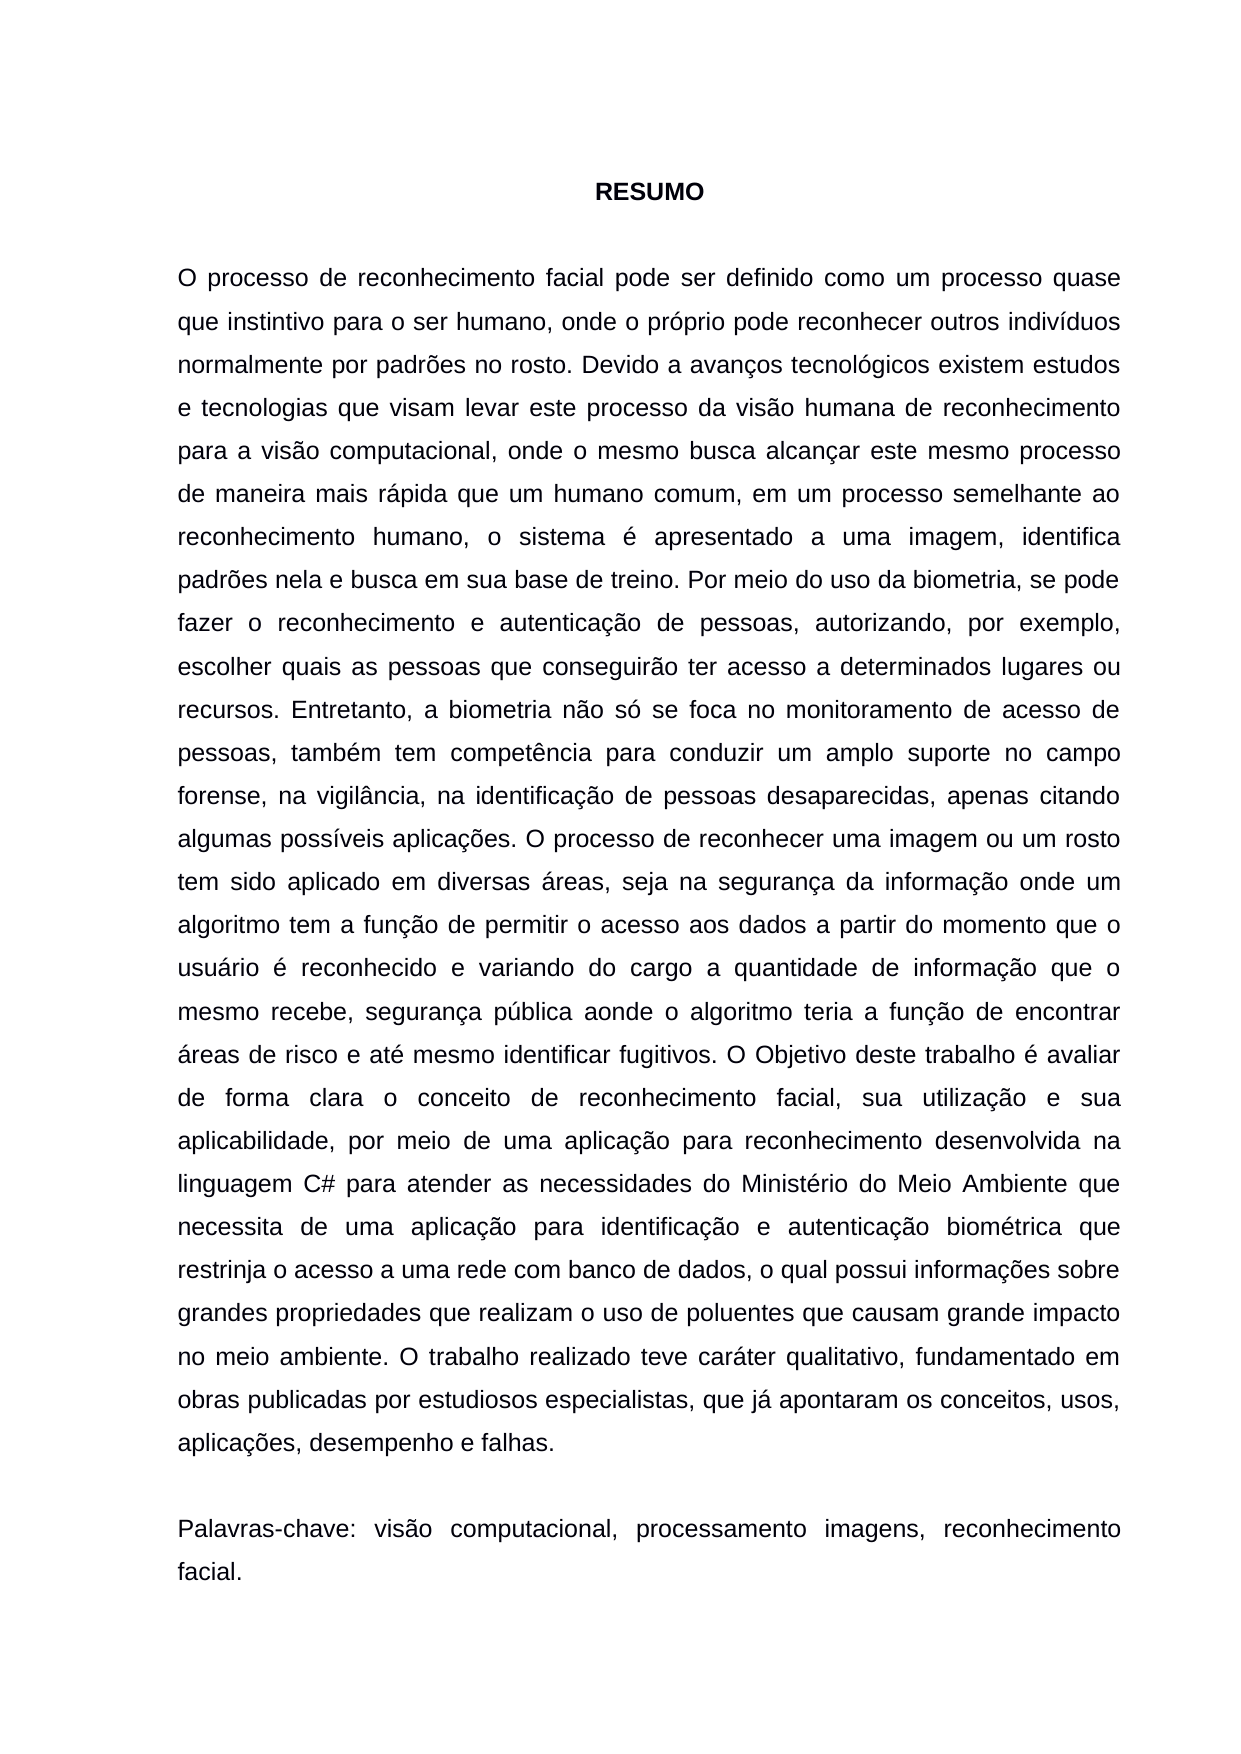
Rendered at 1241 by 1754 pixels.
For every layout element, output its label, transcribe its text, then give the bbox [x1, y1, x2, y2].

text Palavras-chave: visão computacional, processamento imagens, reconhecimento facial. [177, 1514, 1122, 1586]
text RESUMO [177, 177, 1122, 206]
text O processo de reconhecimento facial pode ser definido como um processo quase que instintivo para o ser humano, onde o próprio pode reconhecer outros indivíduos normalmente por padrões no rosto. Devido a avanços tecnológicos existem estudos e tecnologias que visam levar este processo da visão humana de reconhecimento para a visão computacional, onde o mesmo busca alcançar este mesmo processo de maneira mais rápida que um humano comum, em um processo semelhante ao reconhecimento humano, o sistema é apresentado a uma imagem, identifica padrões nela e busca em sua base de treino. Por meio do uso da biometria, se pode fazer o reconhecimento e autenticação de pessoas, autorizando, por exemplo, escolher quais as pessoas que conseguirão ter acesso a determinados lugares ou recursos. Entretanto, a biometria não só se foca no monitoramento de acesso de pessoas, também tem competência para conduzir um amplo suporte no campo forense, na vigilância, na identificação de pessoas desaparecidas, apenas citando algumas possíveis aplicações. O processo de reconhecer uma imagem ou um rosto tem sido aplicado em diversas áreas, seja na segurança da informação onde um algoritmo tem a função de permitir o acesso aos dados a partir do momento que o usuário é reconhecido e variando do cargo a quantidade de informação que o mesmo recebe, segurança pública aonde o algoritmo teria a função de encontrar áreas de risco e até mesmo identificar fugitivos. O Objetivo deste trabalho é avaliar de forma clara o conceito de reconhecimento facial, sua utilização e sua aplicabilidade, por meio de uma aplicação para reconhecimento desenvolvida na linguagem C# para atender as necessidades do Ministério do Meio Ambiente que necessita de uma aplicação para identificação e autenticação biométrica que restrinja o acesso a uma rede com banco de dados, o qual possui informações sobre grandes propriedades que realizam o uso de poluentes que causam grande impacto no meio ambiente. O trabalho realizado teve caráter qualitativo, fundamentado em obras publicadas por estudiosos especialistas, que já apontaram os conceitos, usos, aplicações, desempenho e falhas. [177, 263, 1122, 1457]
